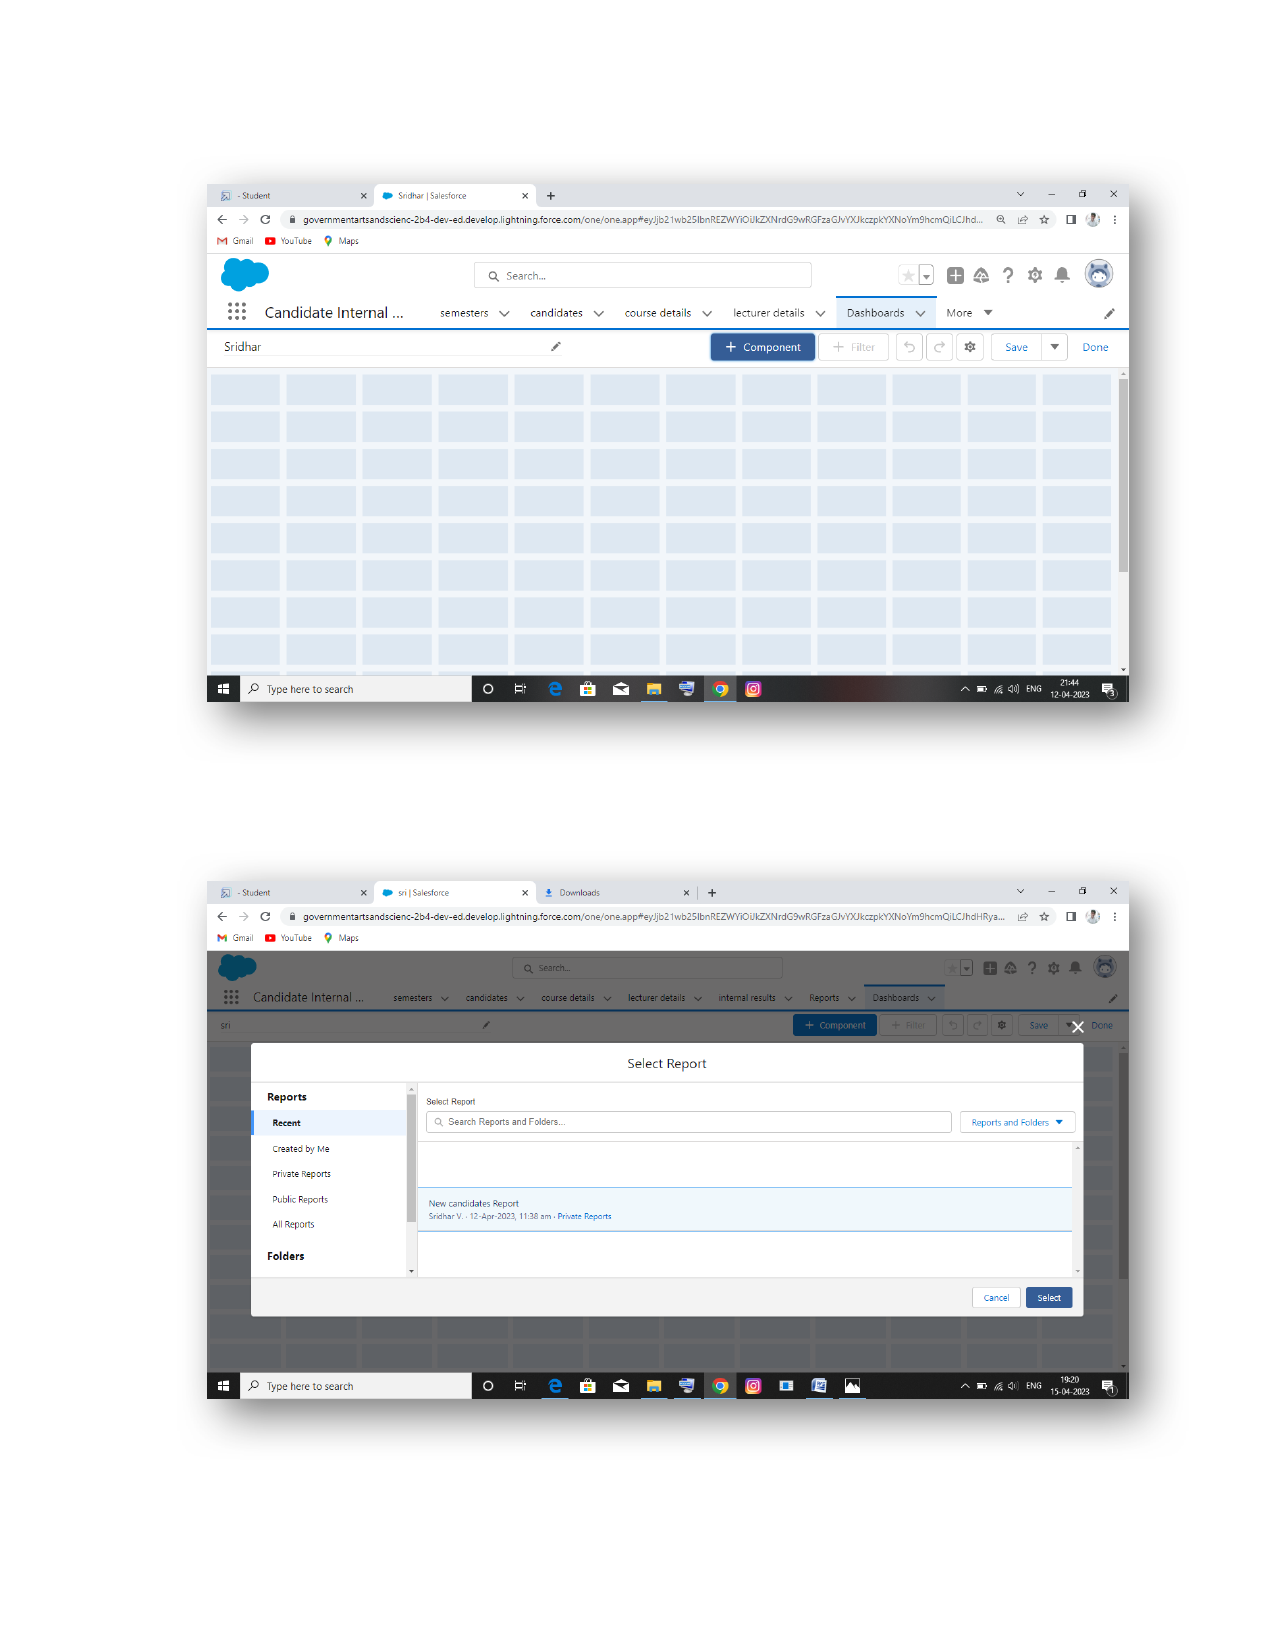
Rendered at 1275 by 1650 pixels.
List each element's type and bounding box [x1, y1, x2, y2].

picture [207, 184, 1129, 702]
picture [207, 881, 1129, 1399]
